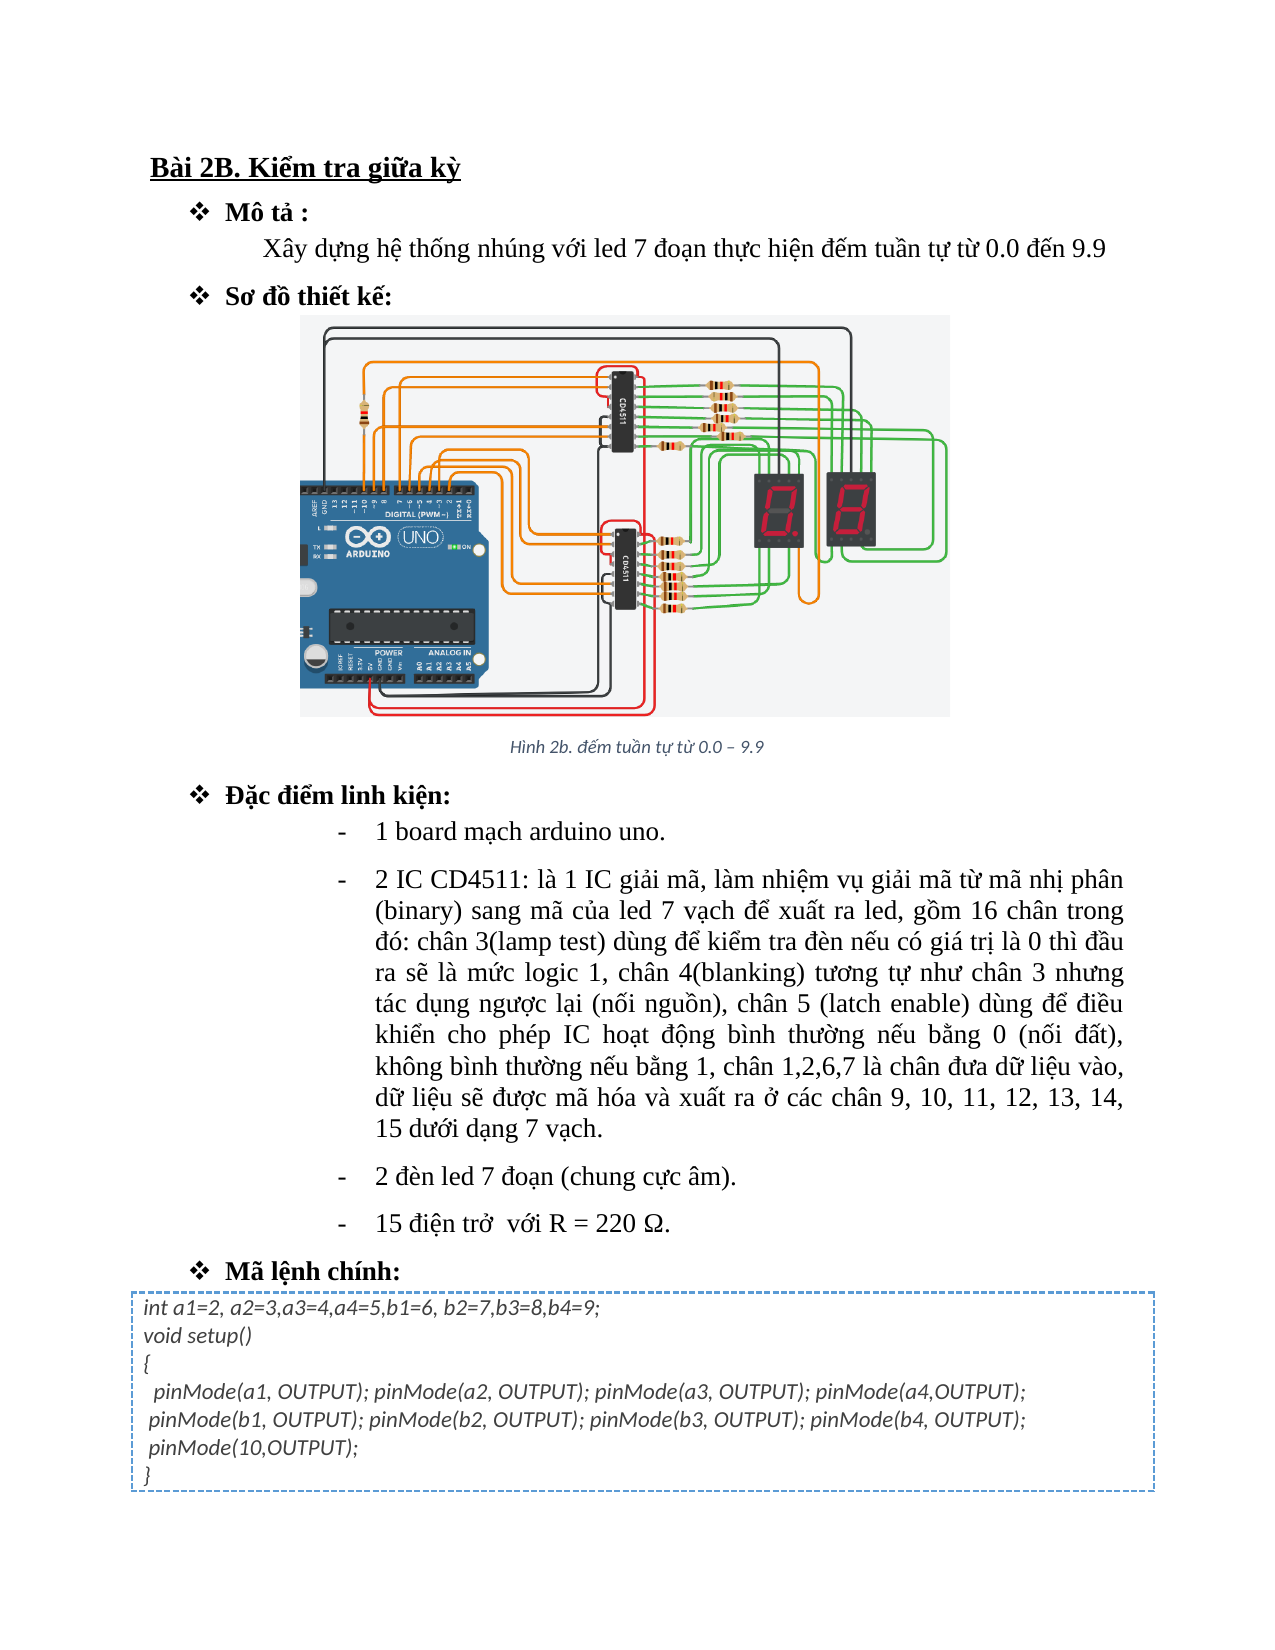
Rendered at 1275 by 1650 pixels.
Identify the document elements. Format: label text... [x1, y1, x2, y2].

subtitle Sơ đồ thiết kế: [187, 280, 1125, 311]
text Hình 2b. đếm tuần tự từ 0.0 – 9.9 [150, 735, 1125, 758]
subtitle 2 IC CD4511: là 1 IC giải mã, làm nhiệm vụ giải mã từ mã nhị phân (binary) sang mã của led 7 vạch để xuất ra led, gồm 16 chân trong đó: chân 3(lamp test) dùng để kiểm tra đèn nếu có giá trị là 0 thì đầu ra sẽ là mức logic 1, chân 4(blanking) tương tự như chân 3 nhưng tác dụng ngược lại (nối nguồn), chân 5 (latch enable) dùng để điều khiển cho phép IC hoạt động bình thường nếu bằng 0 (nối đất), không bình thường nếu bằng 1, chân 1,2,6,7 là chân đưa dữ liệu vào, dữ liệu sẽ được mã hóa và xuất ra ở các chân 9, 10, 11, 12, 13, 14, 15 dưới dạng 7 vạch. [337, 863, 1125, 1143]
subtitle 2 đèn led 7 đoạn (chung cực âm). [337, 1160, 1125, 1191]
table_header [132, 1291, 1154, 1489]
subtitle Mô tả : [187, 196, 1125, 227]
subtitle Đặc điểm linh kiện: [187, 779, 1125, 810]
subtitle Bài 2B. Kiểm tra giữa kỳ [150, 150, 1125, 183]
subtitle 15 điện trở với R = 220 Ω. [337, 1208, 1125, 1239]
picture [300, 315, 951, 717]
subtitle Mã lệnh chính: [187, 1255, 1125, 1287]
subtitle 1 board mạch arduino uno. [337, 815, 1125, 846]
subtitle Xây dựng hệ thống nhúng với led 7 đoạn thực hiện đếm tuần tự từ 0.0 đến 9.9 [262, 232, 1125, 263]
